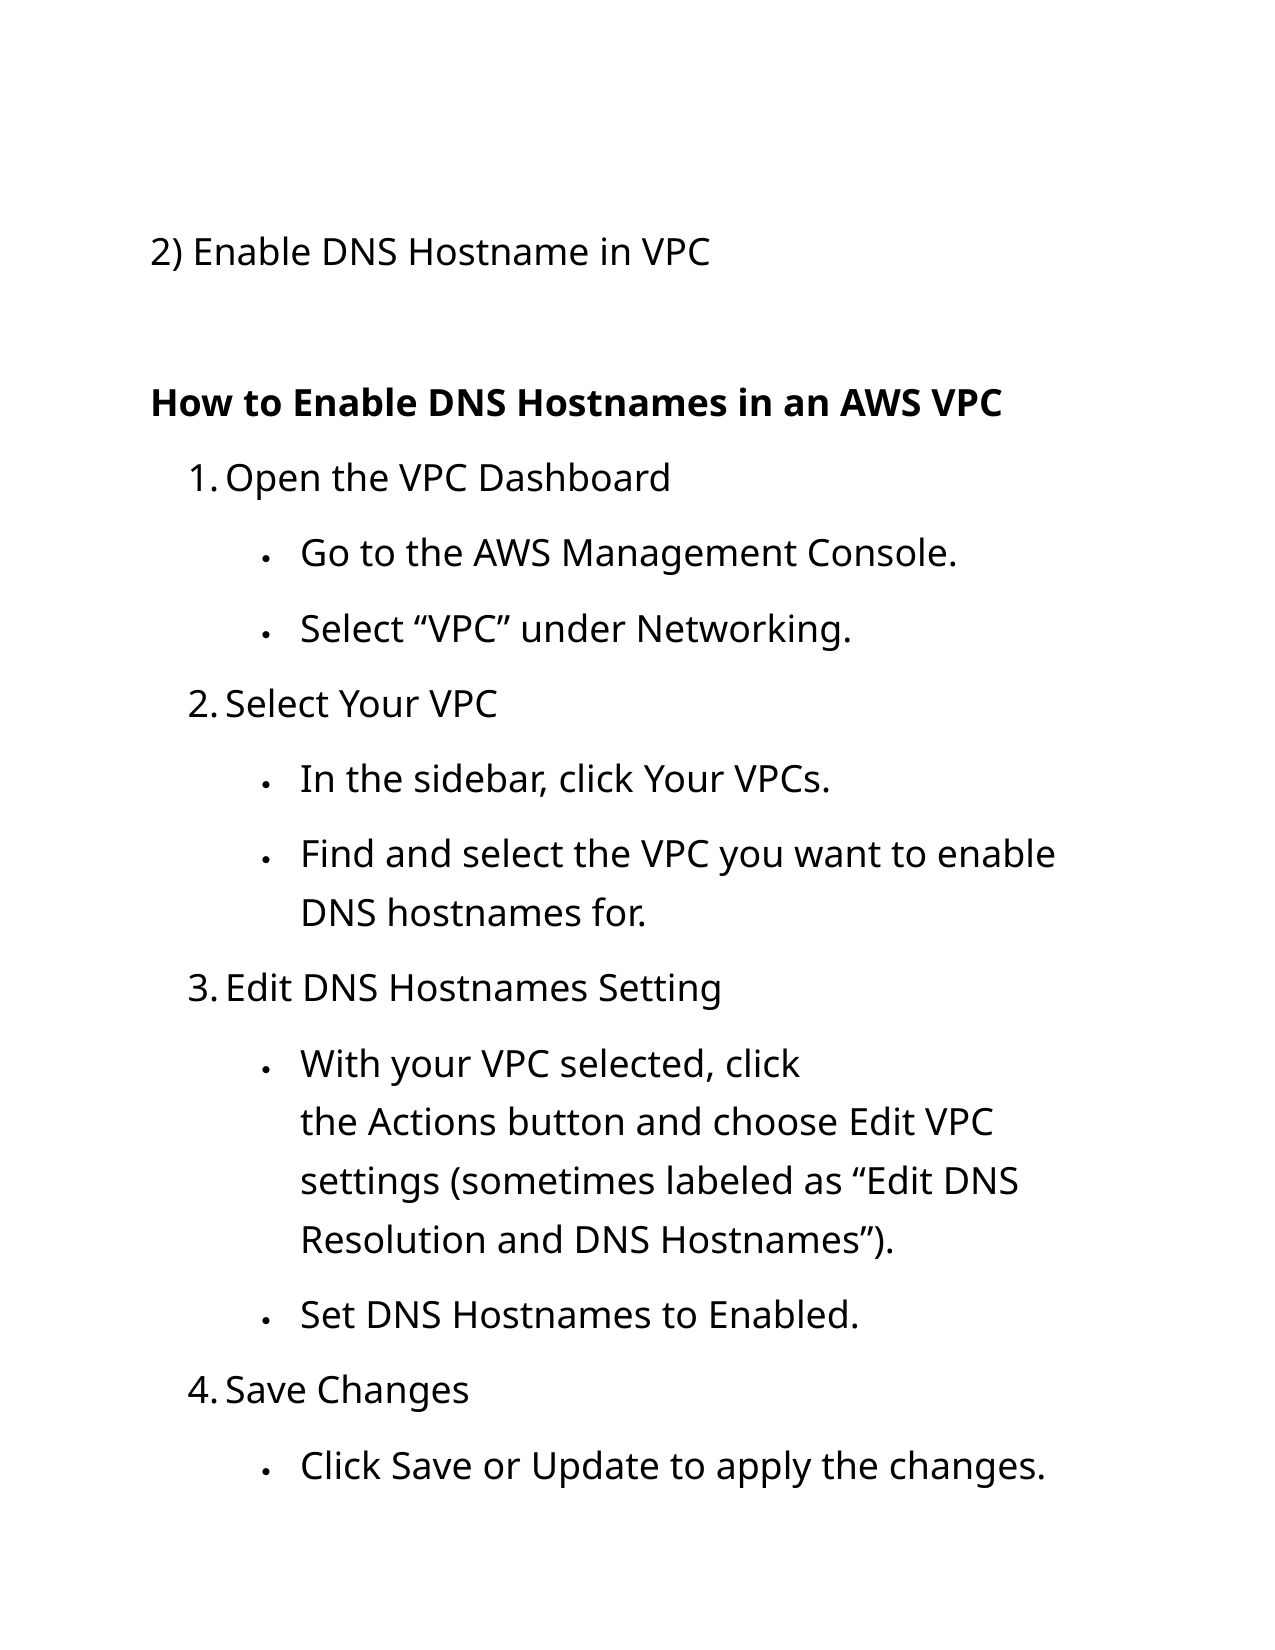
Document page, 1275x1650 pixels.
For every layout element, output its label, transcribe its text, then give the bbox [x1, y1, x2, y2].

list With your VPC selected, click the Actions button and choose Edit VPC settings (sometimes labeled as “Edit DNS Resolution and DNS Hostnames”). [262, 1037, 1125, 1264]
list Select Your VPC [187, 677, 1125, 728]
list Go to the AWS Management Console. [262, 527, 1125, 578]
list In the sidebar, click Your VPCs. [262, 752, 1125, 803]
list Open the VPC Dashboard [187, 451, 1125, 502]
text How to Enable DNS Hostnames in an AWS VPC [150, 376, 1125, 427]
list Find and select the VPC you want to enable DNS hostnames for. [262, 828, 1125, 937]
list Select “VPC” under Networking. [262, 602, 1125, 653]
list Save Changes [187, 1364, 1125, 1415]
text 2) Enable DNS Hostname in VPC [150, 225, 1125, 276]
list Set DNS Hostnames to Enabled. [262, 1288, 1125, 1339]
list Click Save or Update to apply the changes. [262, 1439, 1125, 1490]
list Edit DNS Hostnames Setting [187, 962, 1125, 1013]
